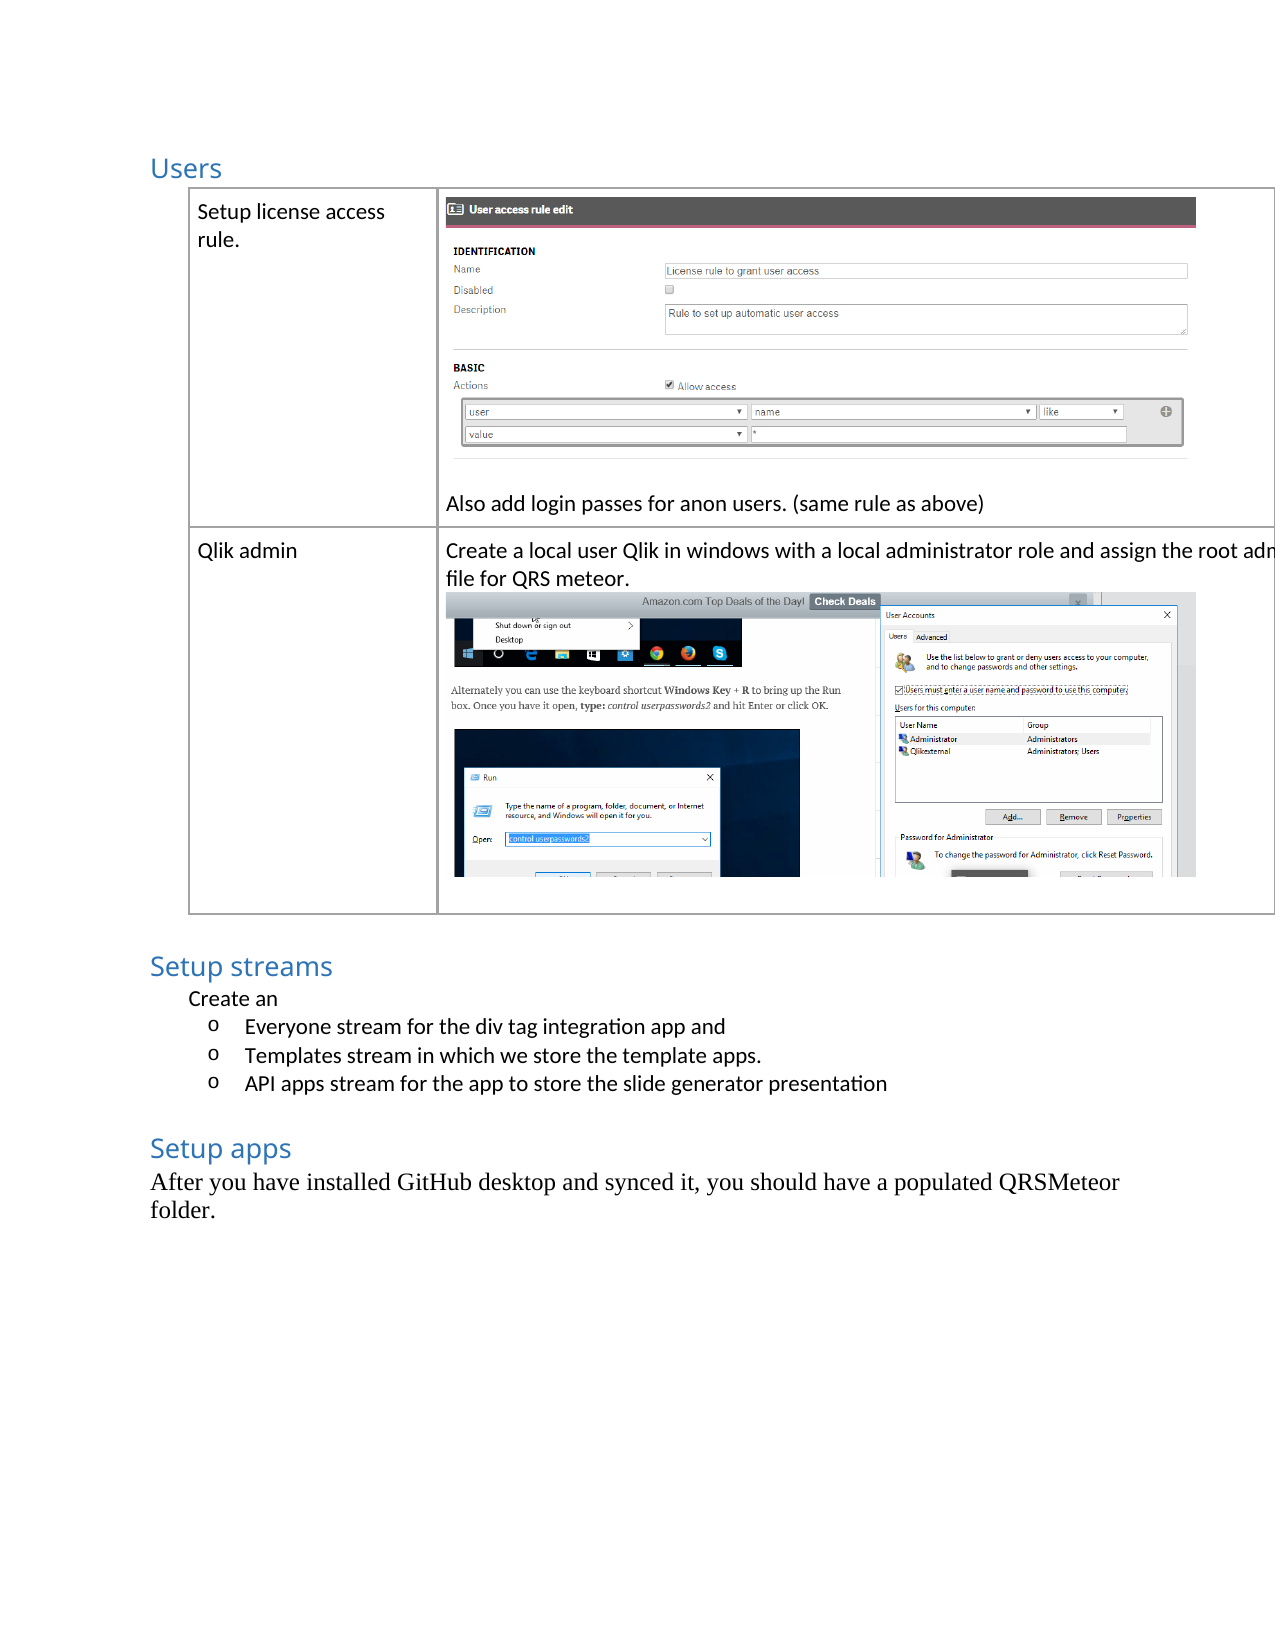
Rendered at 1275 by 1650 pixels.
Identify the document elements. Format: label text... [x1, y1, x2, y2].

text Create an [188, 984, 1125, 1012]
list Templates stream in which we store the template apps. [207, 1041, 1125, 1069]
picture [445, 592, 1196, 877]
table_header Also add login passes for anon users. (same rule as above) [439, 189, 1274, 526]
list Everyone stream for the div tag integration app and [207, 1012, 1125, 1041]
list API apps stream for the app to store the slide generator presentation [207, 1069, 1125, 1098]
text After you have installed GitHub desktop and synced it, you should have a populated QRSMeteor folder. [150, 1167, 1125, 1224]
subtitle Setup streams [150, 947, 1125, 984]
table_cell Qlik admin [190, 528, 436, 913]
subtitle Users [150, 150, 1125, 187]
subtitle Setup apps [150, 1130, 1125, 1167]
table_cell Create a local user Qlik in windows with a local administrator role and assign the root admin role in the QMC. You can also use this user in the settings.json file for QRS meteor. [439, 528, 1274, 913]
table_header Setup license access rule. [190, 189, 436, 526]
picture [445, 197, 1196, 462]
